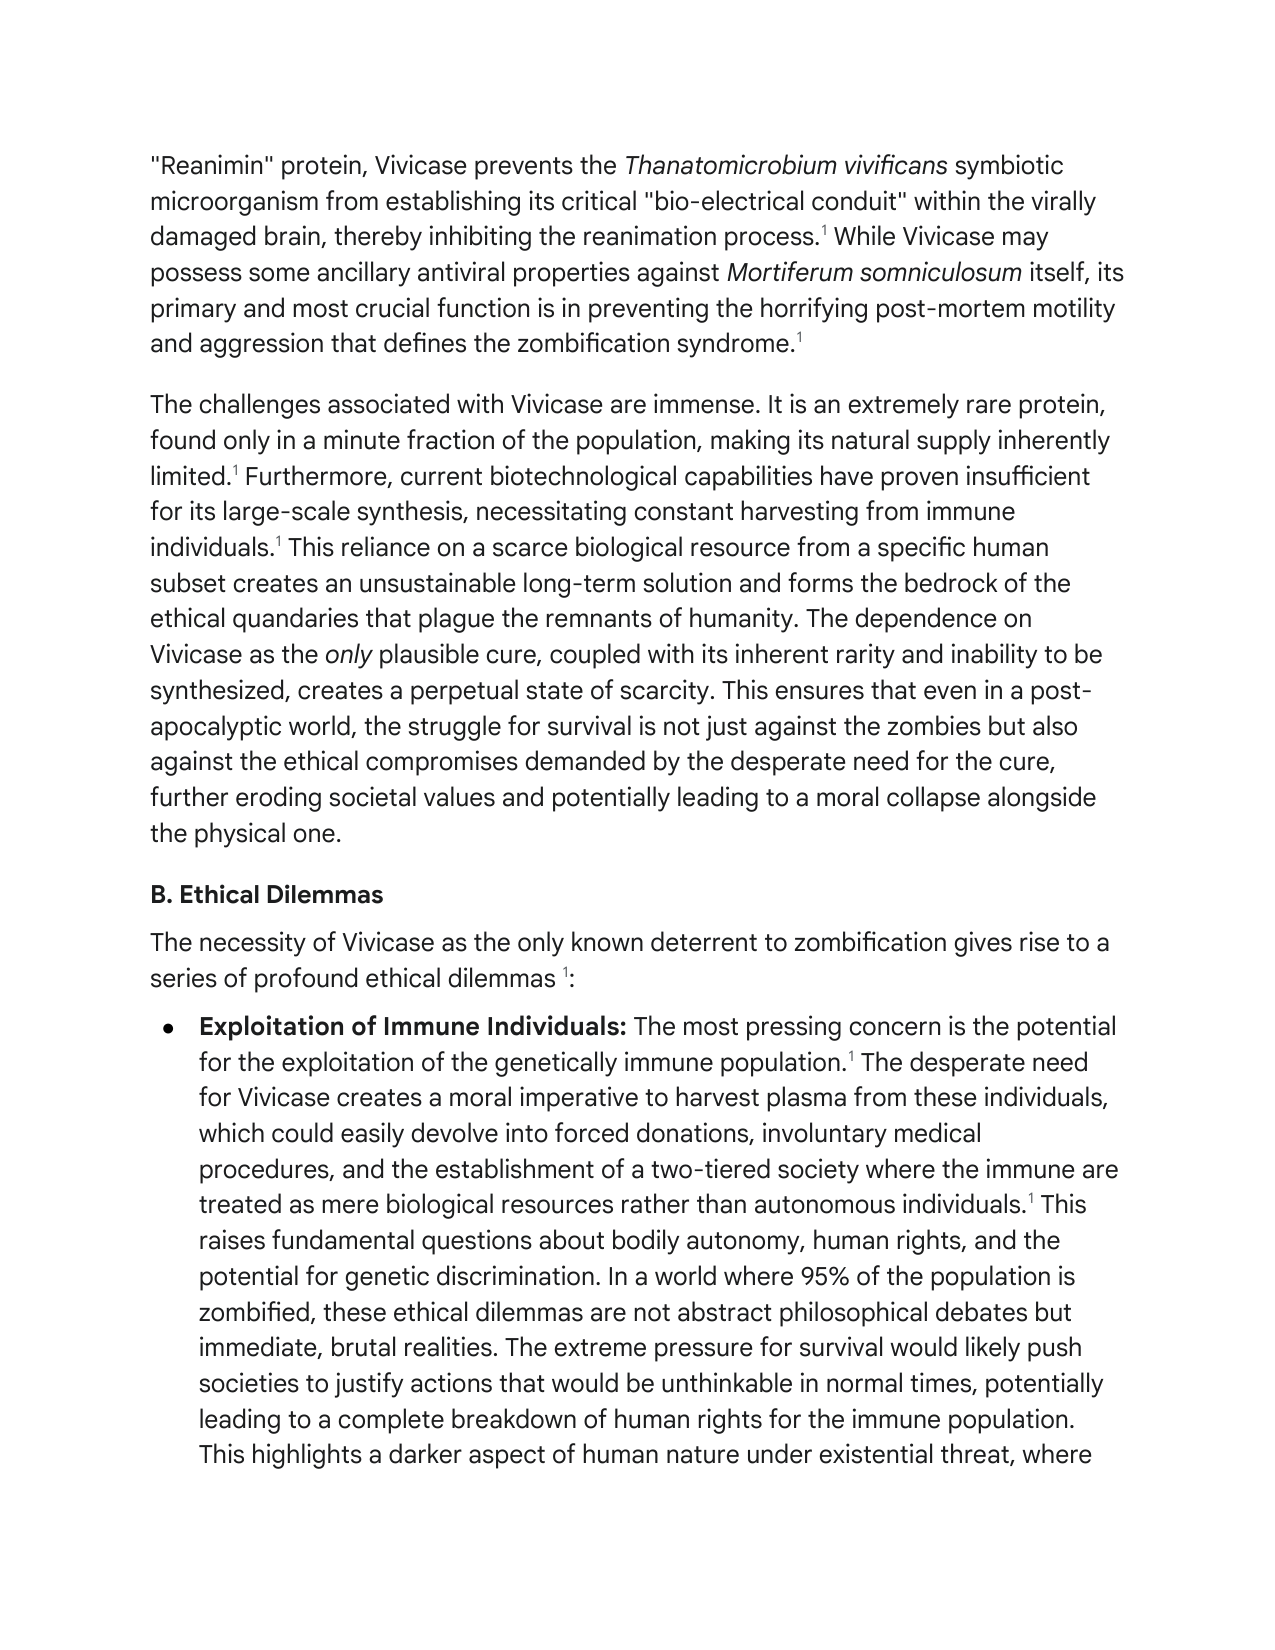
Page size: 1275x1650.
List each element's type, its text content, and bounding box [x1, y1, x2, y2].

subtitle B. Ethical Dilemmas [150, 879, 1125, 910]
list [161, 1011, 1125, 1471]
text The challenges associated with Vivicase are immense. It is an extremely rare protein, found only in a minute fraction of the population, making its natural supply inherently limited.1 Furthermore, current biotechnological capabilities have proven insufficient for its large-scale synthesis, necessitating constant harvesting from immune individuals.1 This reliance on a scarce biological resource from a specific human subset creates an unsustainable long-term solution and forms the bedrock of the ethical quandaries that plague the remnants of humanity. The dependence on Vivicase as the only plausible cure, coupled with its inherent rarity and inability to be synthesized, creates a perpetual state of scarcity. This ensures that even in a post-apocalyptic world, the struggle for survival is not just against the zombies but also against the ethical compromises demanded by the desperate need for the cure, further eroding societal values and potentially leading to a moral collapse alongside the physical one. [150, 389, 1125, 849]
text The necessity of Vivicase as the only known deterrent to zombification gives rise to a series of profound ethical dilemmas 1: [150, 927, 1125, 994]
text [150, 150, 1125, 360]
